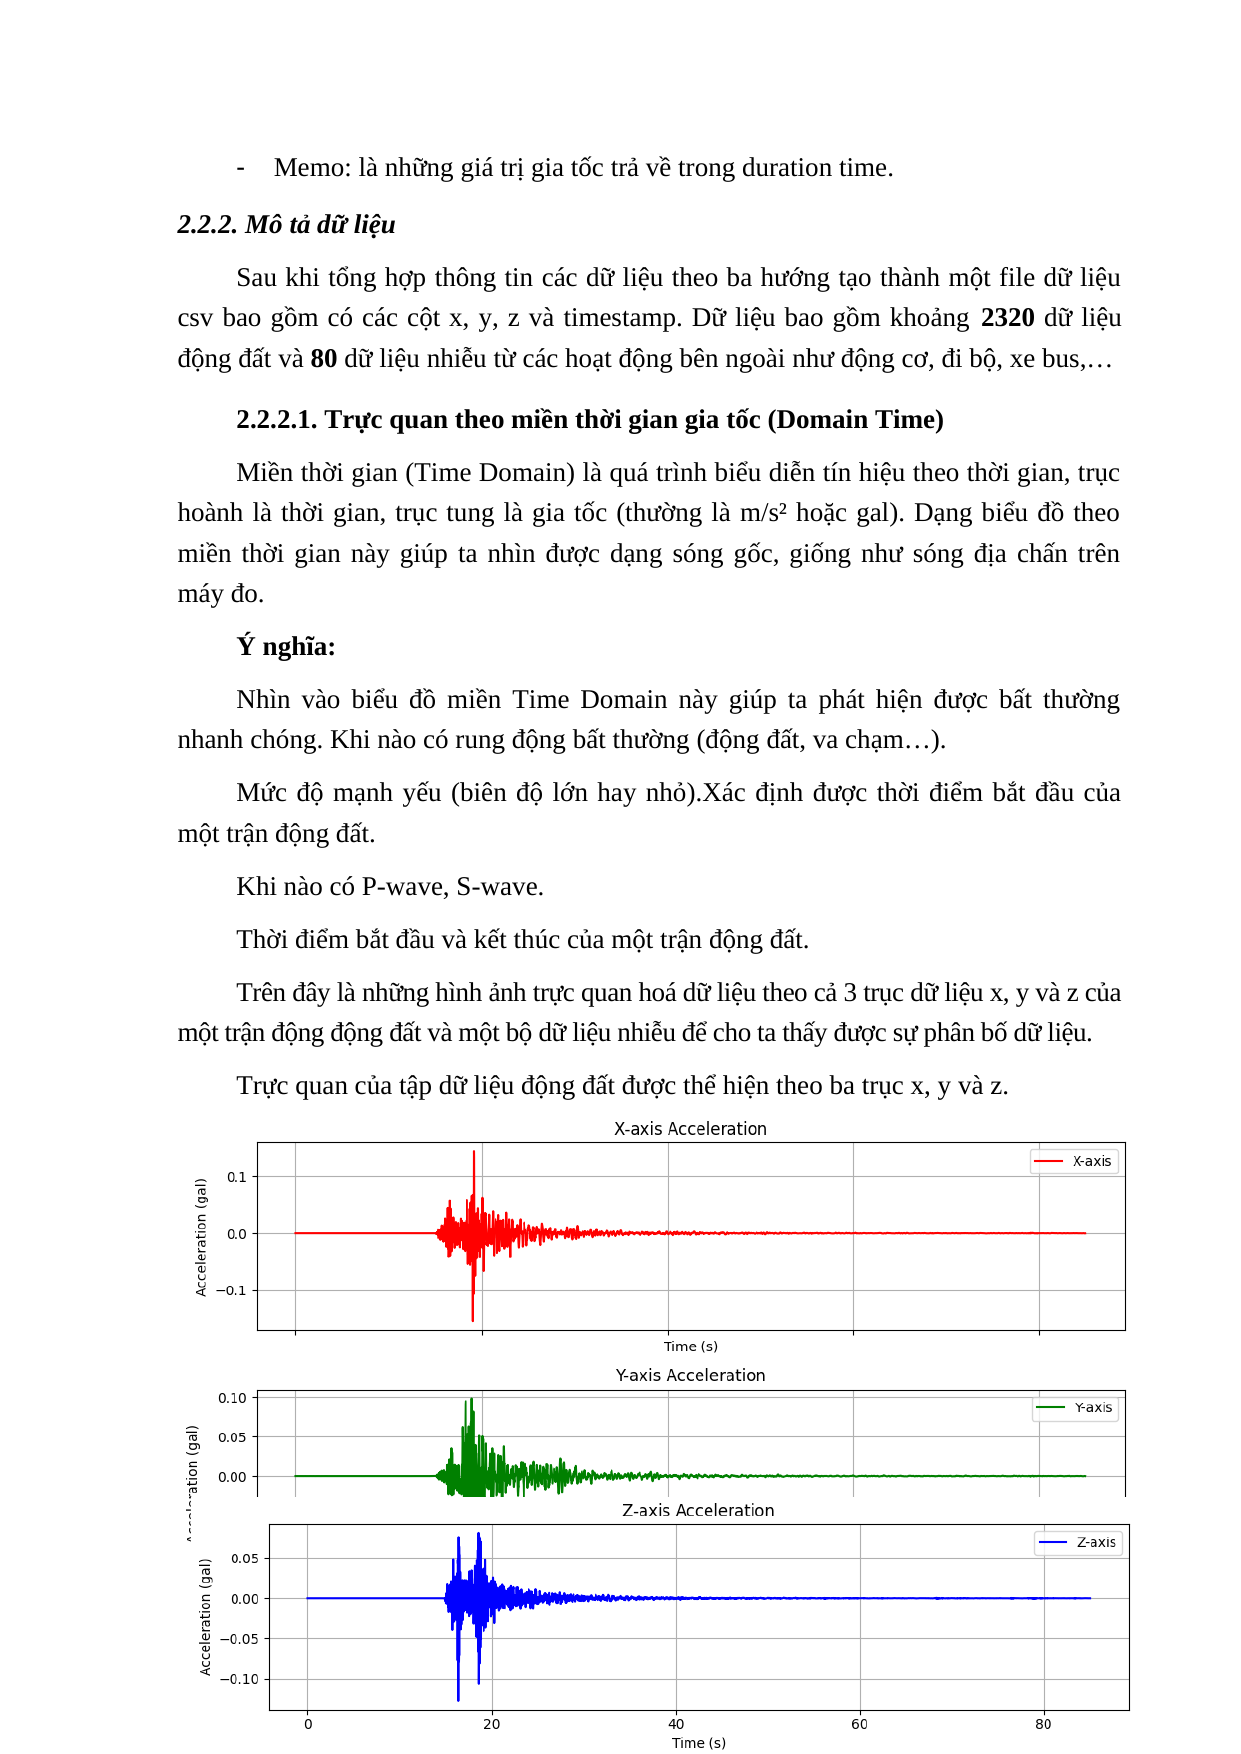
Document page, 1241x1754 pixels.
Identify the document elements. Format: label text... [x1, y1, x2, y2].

subtitle 2.2.2. Mô tả dữ liệu [177, 208, 1122, 239]
list Sau khi tổng hợp thông tin các dữ liệu theo ba hướng tạo thành một file dữ liệu csv bao gồm có các cột x, y, z và timestamp. Dữ liệu bao gồm khoảng 2320 dữ liệu động đất và 80 dữ liệu nhiễu từ các hoạt động bên ngoài như động cơ, đi bộ, xe bus,… [177, 261, 1122, 373]
picture [177, 1111, 1137, 1754]
text Khi nào có P-wave, S-wave. [177, 870, 1122, 901]
text Trực quan của tập dữ liệu động đất được thể hiện theo ba trục x, y và z. [177, 1069, 1122, 1100]
text Nhìn vào biểu đồ miền Time Domain này giúp ta phát hiện được bất thường nhanh chóng. Khi nào có rung động bất thường (động đất, va chạm…). [177, 683, 1122, 755]
text Trên đây là những hình ảnh trực quan hoá dữ liệu theo cả 3 trục dữ liệu x, y và z của một trận động động đất và một bộ dữ liệu nhiễu để cho ta thấy được sự phân bố dữ liệu. [177, 976, 1122, 1047]
text Mức độ mạnh yếu (biên độ lớn hay nhỏ).Xác định được thời điểm bắt đầu của một trận động đất. [177, 776, 1122, 848]
text 2.2.2.1. Trực quan theo miền thời gian gia tốc (Domain Time) [177, 403, 1122, 434]
text Miền thời gian (Time Domain) là quá trình biểu diễn tín hiệu theo thời gian, trục hoành là thời gian, trục tung là gia tốc (thường là m/s² hoặc gal). Dạng biểu đồ theo miền thời gian này giúp ta nhìn được dạng sóng gốc, giống như sóng địa chấn trên máy đo. [177, 456, 1122, 608]
text Ý nghĩa: [177, 630, 1122, 661]
text Thời điểm bắt đầu và kết thúc của một trận động đất. [177, 923, 1122, 954]
list Memo: là những giá trị gia tốc trả về trong duration time. [236, 148, 1122, 184]
